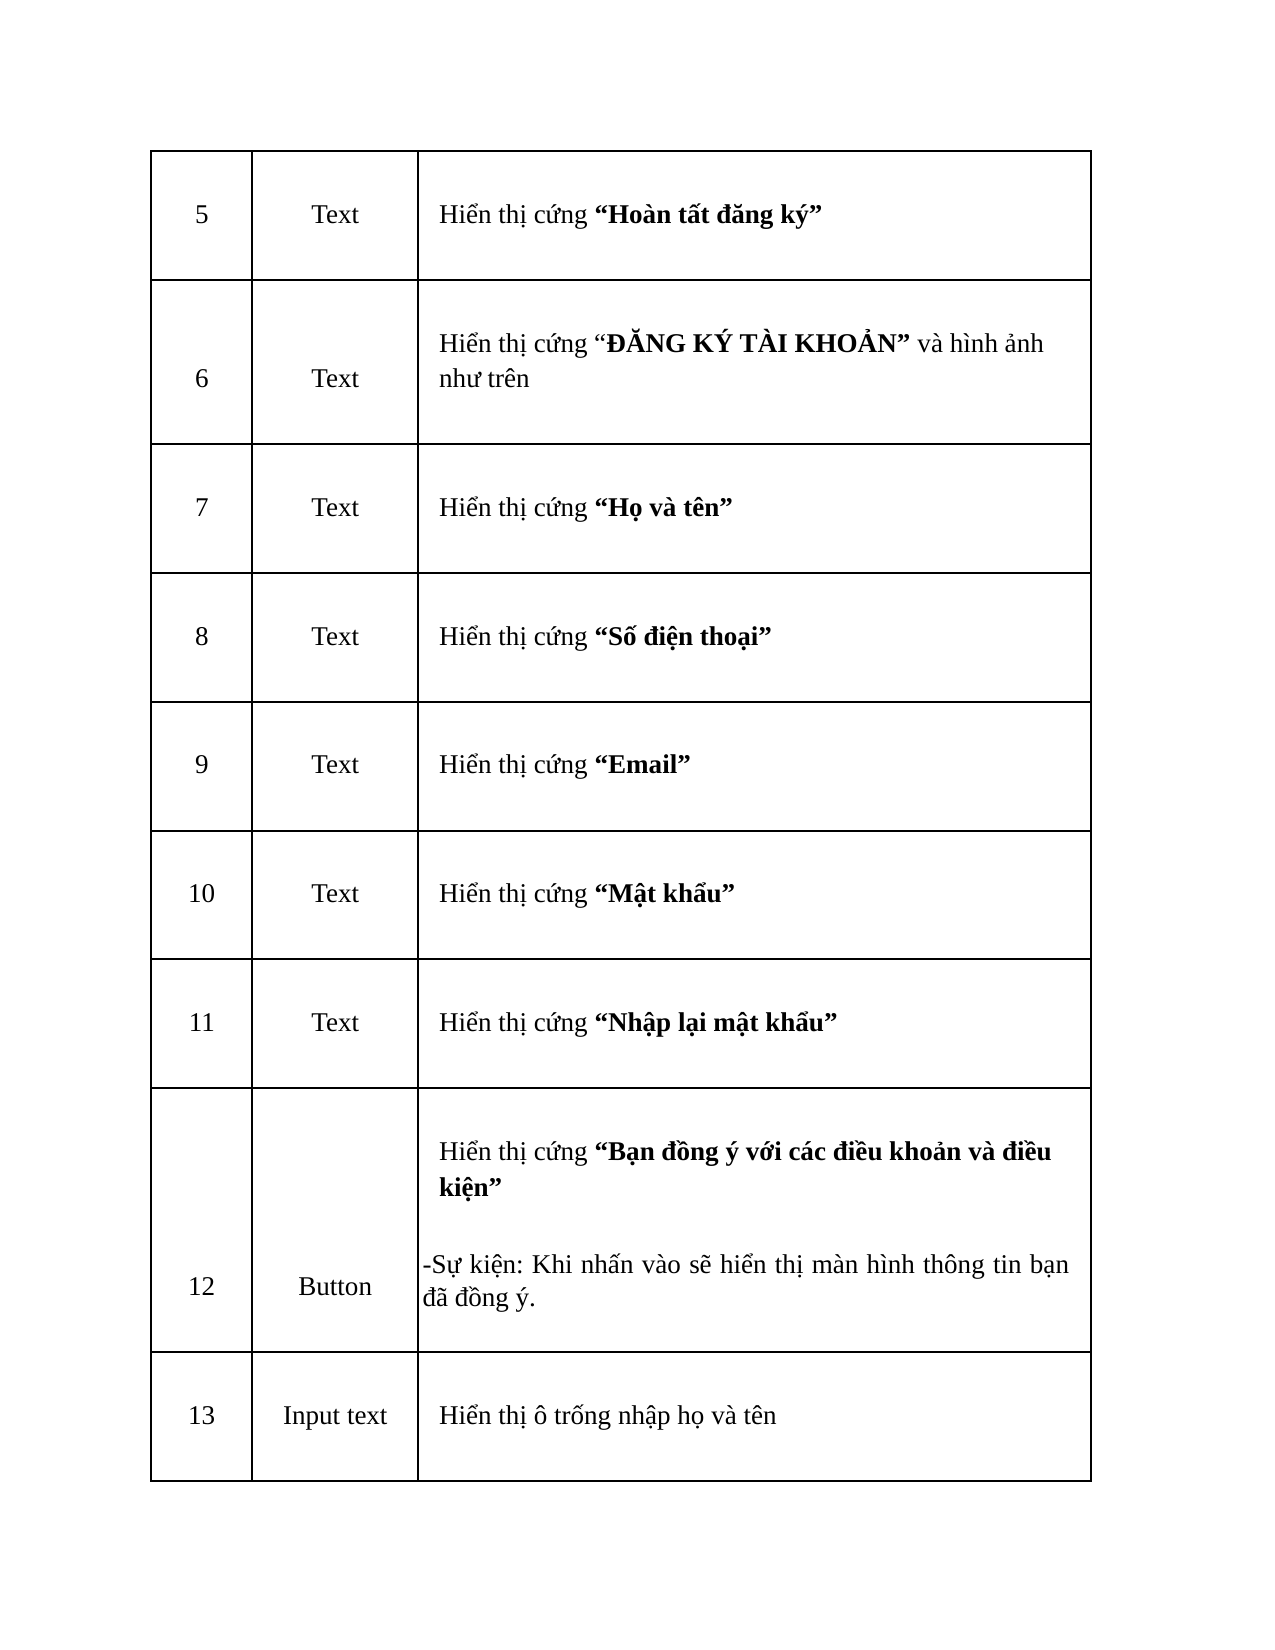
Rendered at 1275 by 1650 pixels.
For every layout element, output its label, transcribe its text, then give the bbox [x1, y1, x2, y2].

table_cell Hiển thị cứng “Họ và tên” [419, 445, 1090, 572]
table_cell Text [253, 281, 417, 443]
table_cell Hiển thị cứng “Mật khẩu” [419, 832, 1090, 958]
table_cell 12 [152, 1089, 251, 1351]
table_cell 6 [152, 281, 251, 443]
table_cell 9 [152, 703, 251, 829]
table_cell Hiển thị ô trống nhập họ và tên [419, 1353, 1090, 1480]
table_cell Hiển thị cứng “Hoàn tất đăng ký” [419, 152, 1090, 279]
table_cell 7 [152, 445, 251, 572]
table_cell Text [253, 960, 417, 1087]
table_cell 5 [152, 152, 251, 279]
table_cell 13 [152, 1353, 251, 1480]
table_cell Hiển thị cứng “Số điện thoại” [419, 574, 1090, 701]
table_cell Button [253, 1089, 417, 1351]
table_cell Text [253, 445, 417, 572]
table_cell 10 [152, 832, 251, 958]
table_cell Text [253, 574, 417, 701]
table_cell Text [253, 152, 417, 279]
table_cell Hiển thị cứng “Bạn đồng ý với các điều khoản và điều kiện” -Sự kiện: Khi nhấn vào sẽ hiển thị màn hình thông tin bạn đã đồng ý. [419, 1089, 1090, 1351]
table_cell 11 [152, 960, 251, 1087]
table_cell Text [253, 703, 417, 829]
table_cell Text [253, 832, 417, 958]
table_cell Hiển thị cứng “ĐĂNG KÝ TÀI KHOẢN” và hình ảnh như trên [419, 281, 1090, 443]
table_cell 8 [152, 574, 251, 701]
table_cell Hiển thị cứng “Email” [419, 703, 1090, 829]
table_cell Hiển thị cứng “Nhập lại mật khẩu” [419, 960, 1090, 1087]
table_cell Input text [253, 1353, 417, 1480]
